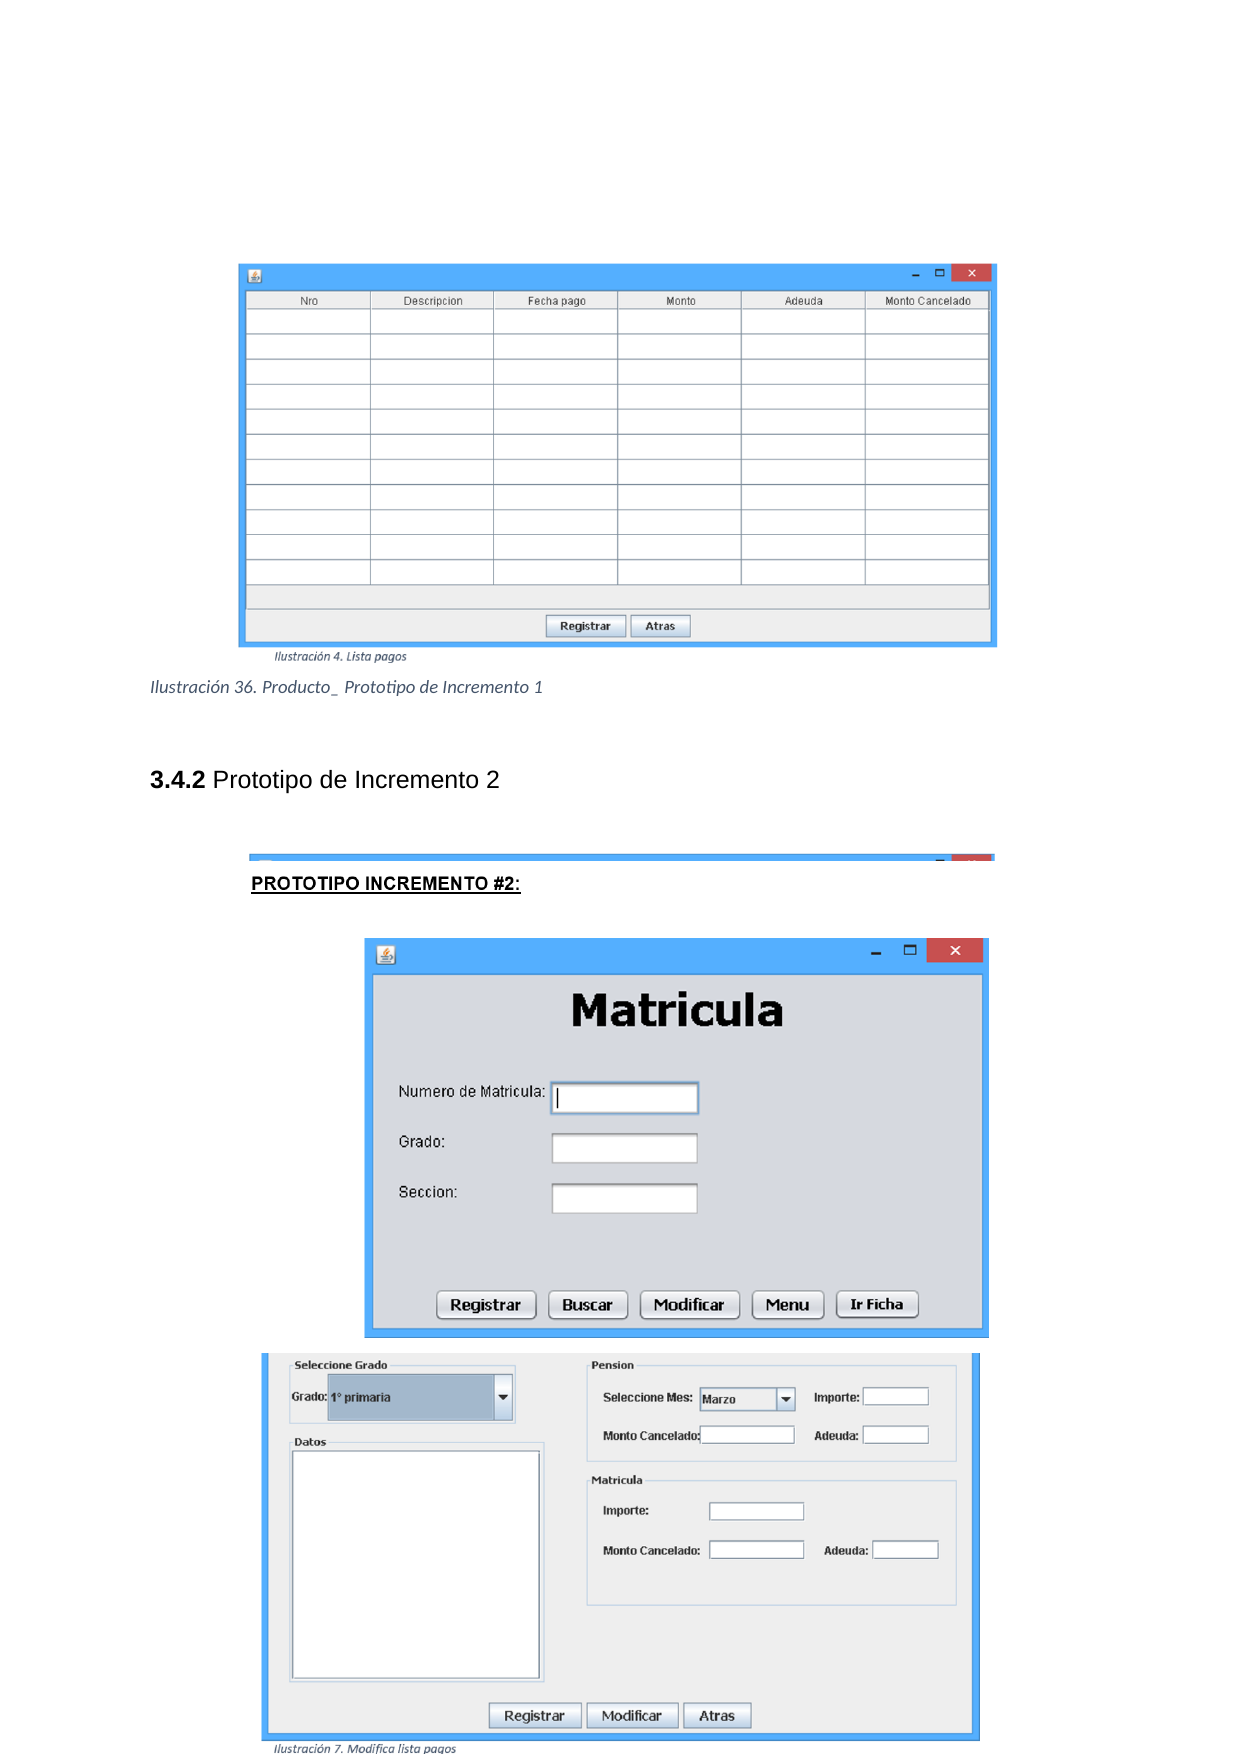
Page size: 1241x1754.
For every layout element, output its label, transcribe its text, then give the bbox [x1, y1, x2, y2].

picture [221, 246, 1019, 673]
text Ilustración 36. Producto_ Prototipo de Incremento 1 [150, 675, 1090, 698]
picture [234, 840, 1006, 1754]
text 3.4.2 Prototipo de Incremento 2 [150, 765, 1090, 794]
